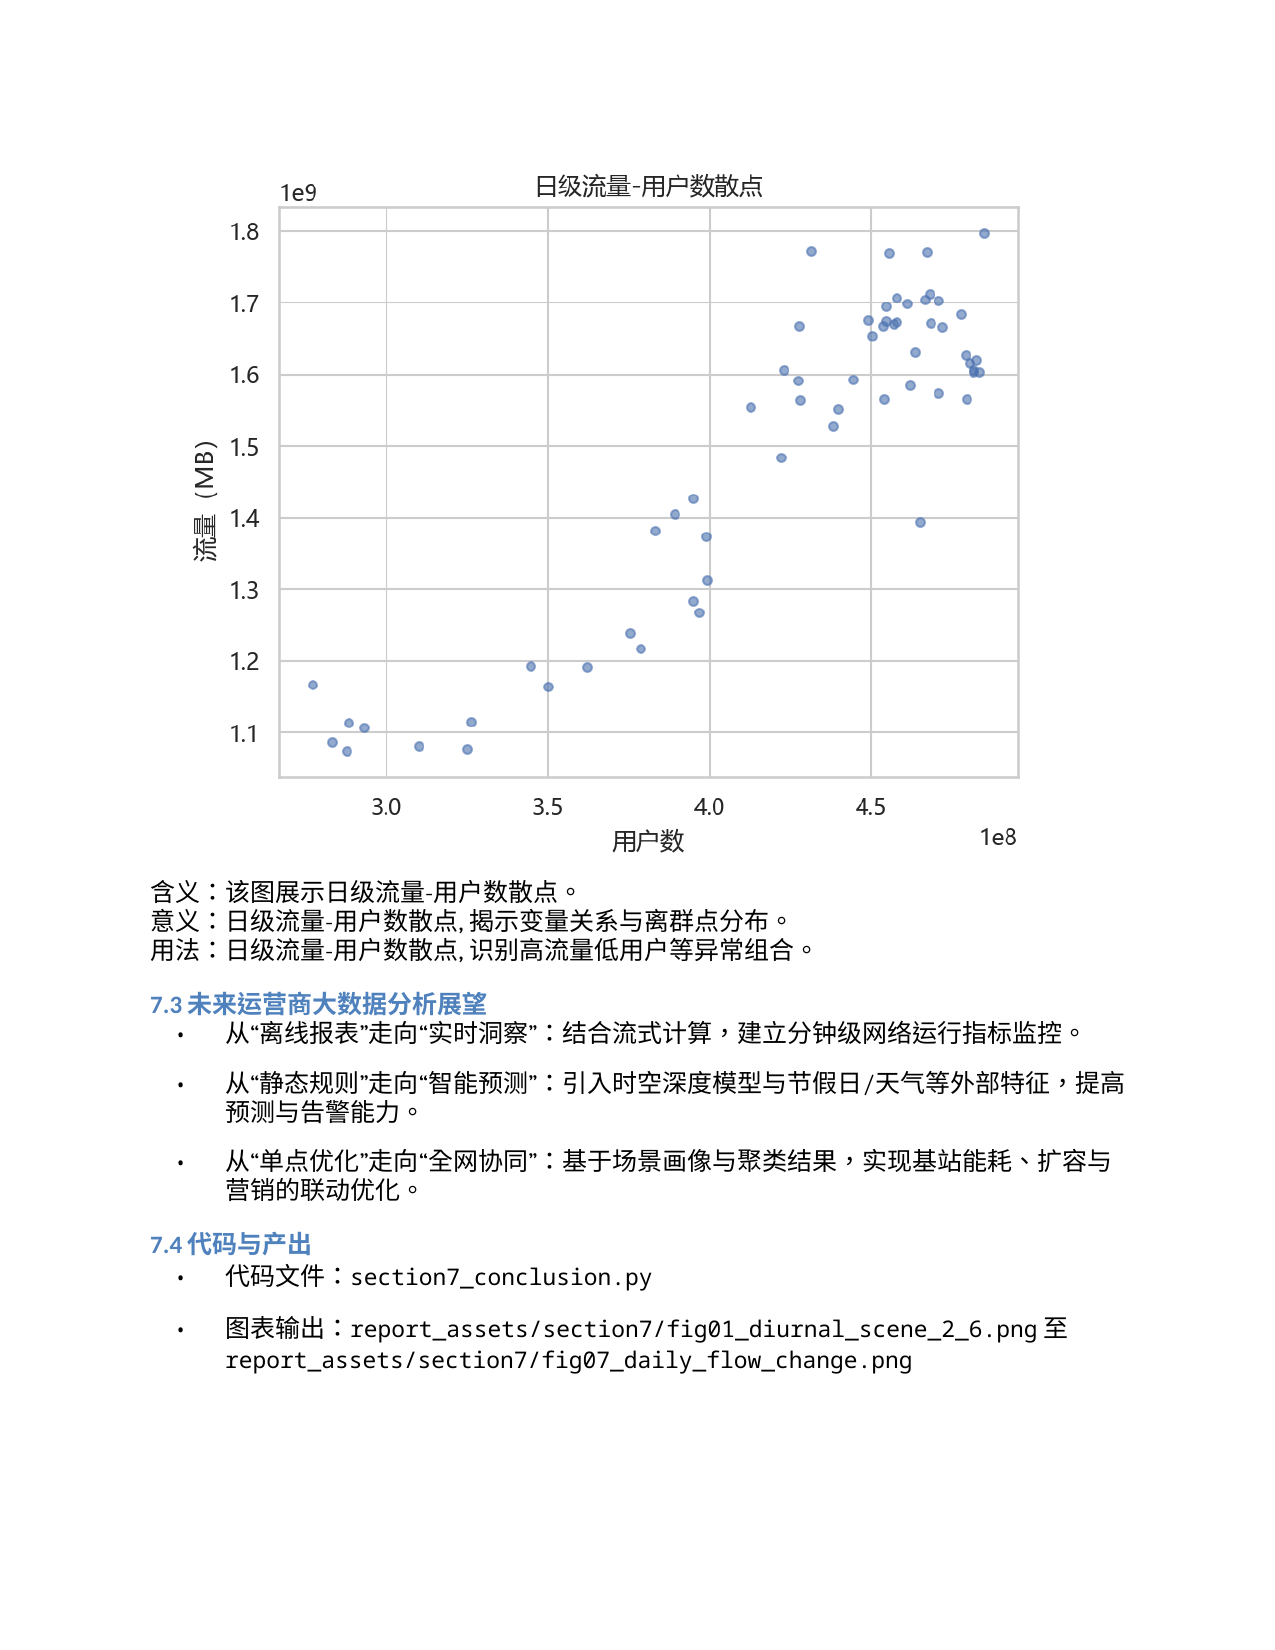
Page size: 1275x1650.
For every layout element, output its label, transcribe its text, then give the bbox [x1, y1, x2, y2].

list 从“静态规则”走向“智能预测”：引入时空深度模型与节假日/天气等外部特征，提高预测与告警能力。 [175, 1070, 1125, 1127]
subtitle 7.3 未来运营商大数据分析展望 [150, 986, 1125, 1020]
list 从“离线报表”走向“实时洞察”：结合流式计算，建立分钟级网络运行指标监控。 [175, 1020, 1125, 1049]
list 图表输出：report_assets/section7/fig01_diurnal_scene_2_6.png 至 report_assets/section7/fig07_daily_flow_change.png [175, 1313, 1125, 1375]
list 代码文件：section7_conclusion.py [175, 1261, 1125, 1292]
subtitle 7.4 代码与产出 [150, 1227, 1125, 1261]
list 从“单点优化”走向“全网协同”：基于场景画像与聚类结果，实现基站能耗、扩容与营销的联动优化。 [175, 1148, 1125, 1206]
picture [168, 150, 1044, 880]
